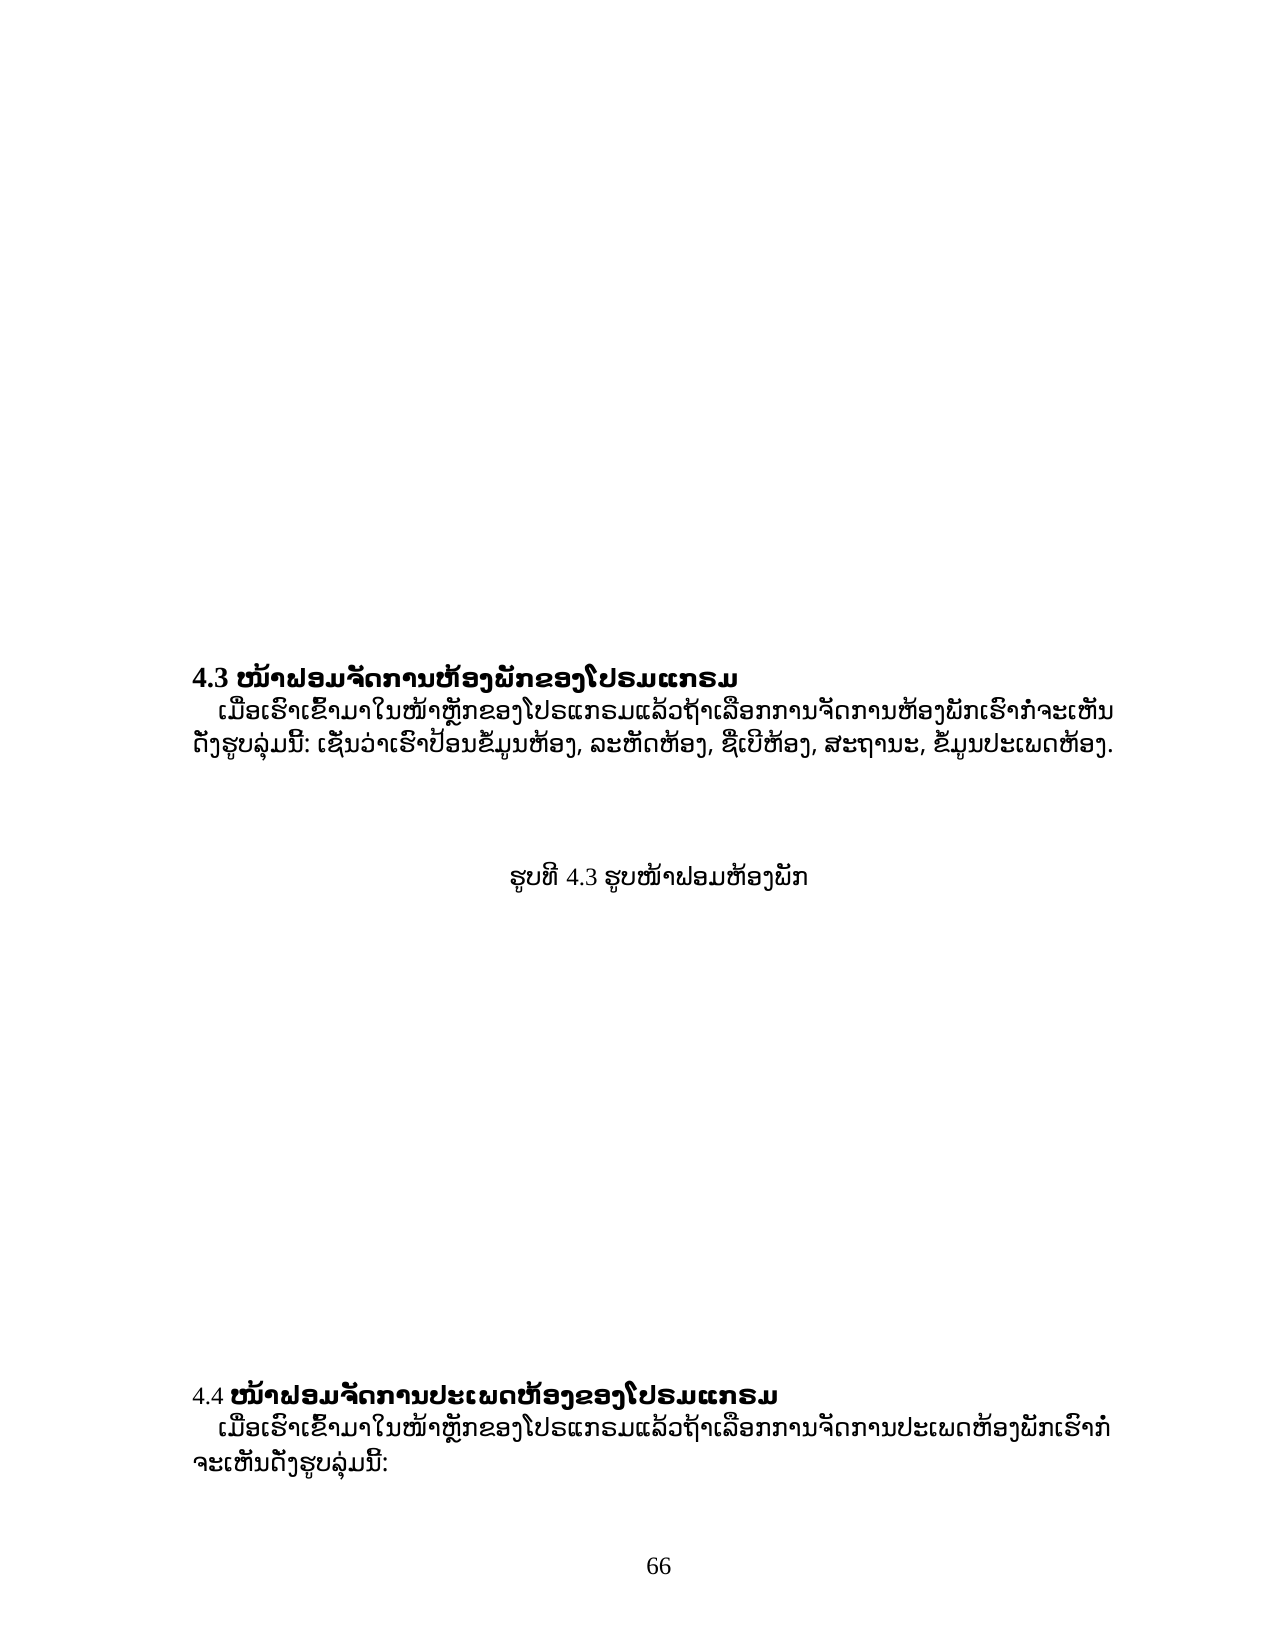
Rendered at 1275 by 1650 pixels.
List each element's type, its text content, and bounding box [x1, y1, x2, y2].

text ຮູບທີ 4.3 ຮູບໜ້າຟອມຫ້ອງພັກ [192, 862, 1125, 891]
text ເມື່ອເຮົາເຂົ້າມາໃນໜ້າຫຼັກຂອງໂປຣແກຣມແລ້ວຖ້າເລືອກການຈັດການຫ້ອງພັກເຮົາກໍ່ຈະເຫັນດັ່ງຮູບລຸ່ມນີ້: ເຊັ່ນວ່າເຮົາປ້ອນຂໍ້ມູນຫ້ອງ, ລະຫັດຫ້ອງ, ຊື່ເບີຫ້ອງ, ສະຖານະ, ຂໍ້ມູນປະເພດຫ້ອງ. [192, 697, 1125, 760]
subtitle 4.3 ໜ້າຟອມຈັດການຫ້ອງພັກຂອງໂປຣມແກຣມ [192, 660, 1125, 693]
text ເມື່ອເຮົາເຂົ້າມາໃນໜ້າຫຼັກຂອງໂປຣແກຣມແລ້ວຖ້າເລືອກການຈັດການປະເພດຫ້ອງພັກເຮົາກໍ່ຈະເຫັນດັ່ງຮູບລຸ່ມນີ້: [192, 1413, 1125, 1479]
subtitle 4.4 ໜ້າຟອມຈັດການປະເພດຫ້ອງຂອງໂປຣມແກຣມ [192, 1381, 1125, 1410]
